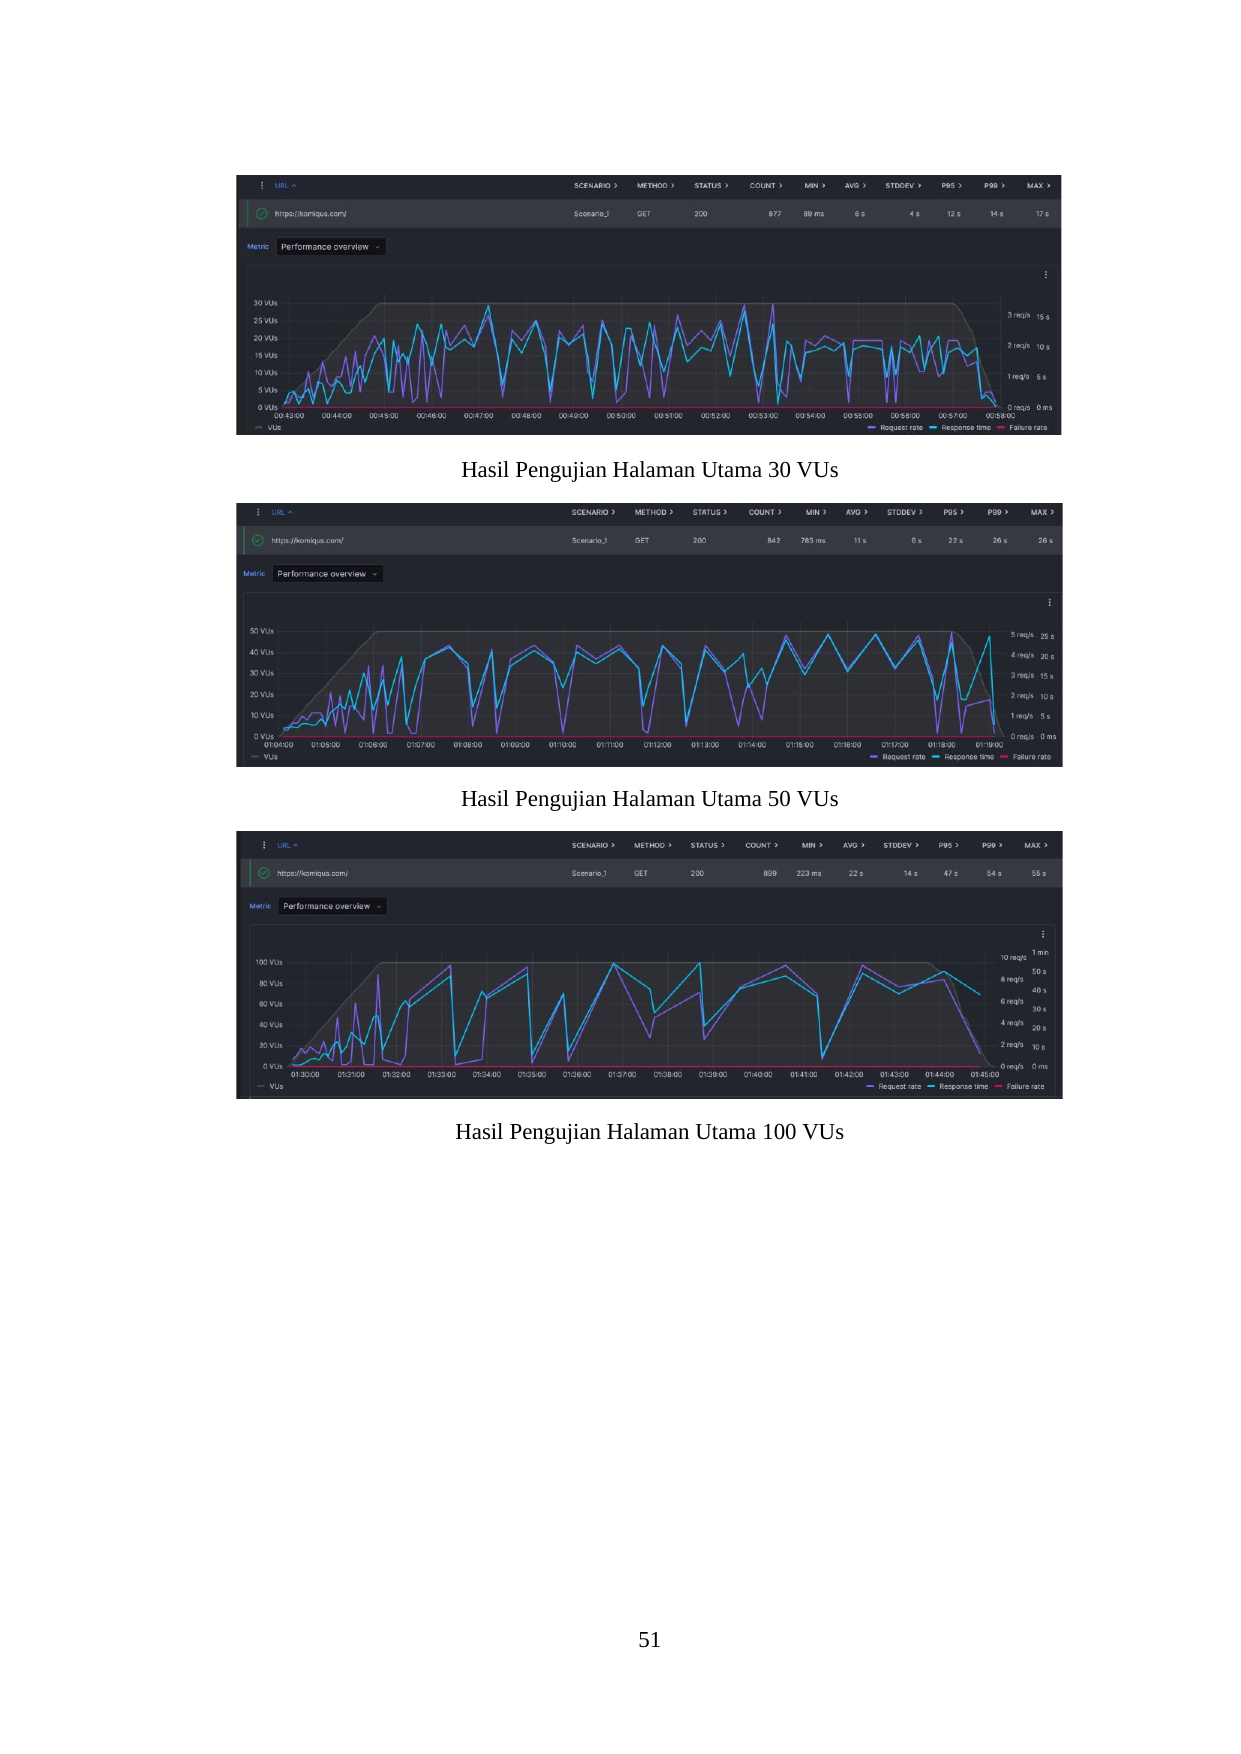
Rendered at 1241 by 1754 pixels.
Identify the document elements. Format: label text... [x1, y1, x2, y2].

text Hasil Pengujian Halaman Utama 50 VUs [240, 767, 1059, 811]
text Hasil Pengujian Halaman Utama 30 VUs [240, 456, 1059, 482]
picture [236, 503, 1063, 767]
text Hasil Pengujian Halaman Utama 100 VUs [240, 1099, 1059, 1145]
picture [236, 175, 1062, 435]
picture [236, 831, 1063, 1099]
